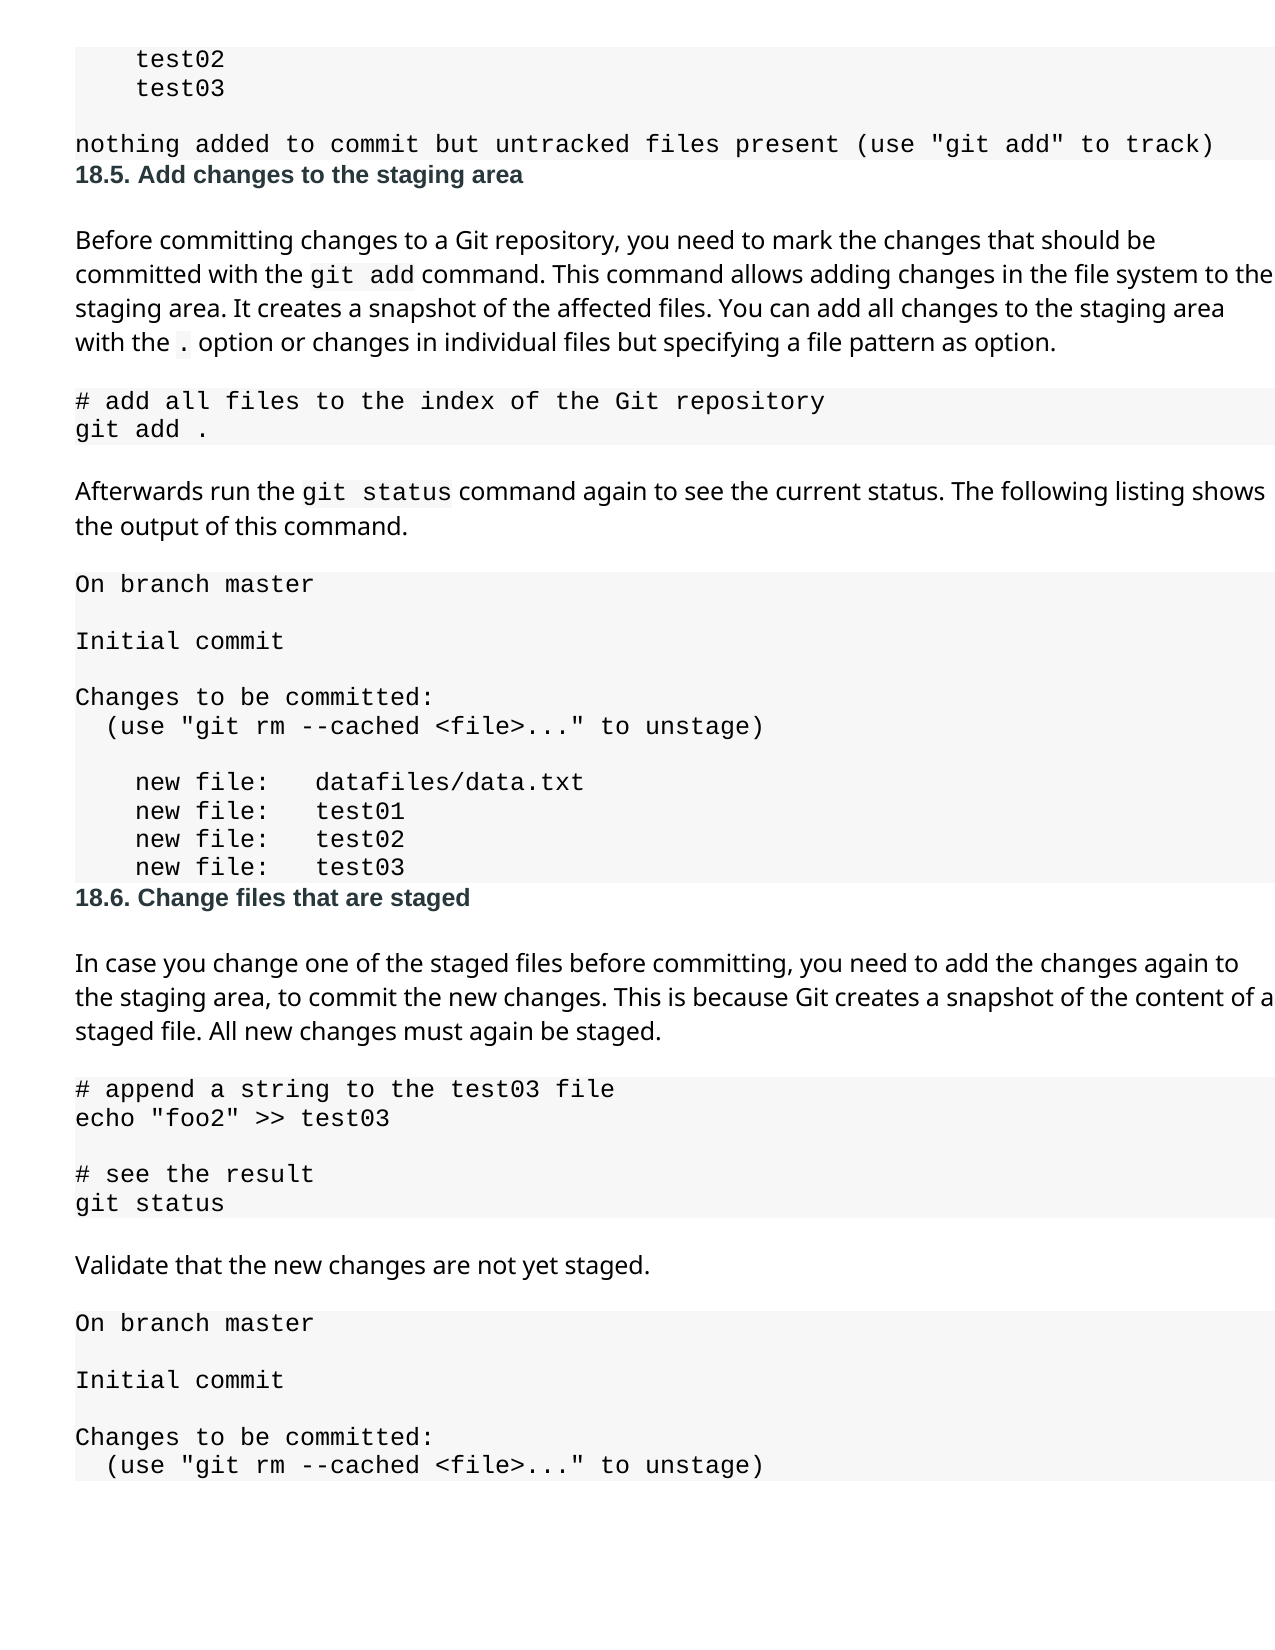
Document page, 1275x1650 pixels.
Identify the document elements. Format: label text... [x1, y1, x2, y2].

text Validate that the new changes are not yet staged. [75, 1248, 1275, 1282]
text new file: datafiles/data.txt [75, 770, 1275, 798]
text Changes to be committed: [75, 1424, 1275, 1452]
subtitle 18.5. Add changes to the staging area [75, 160, 1275, 189]
text Initial commit [75, 1367, 1275, 1396]
text In case you change one of the staged files before committing, you need to add the changes again to the staging area, to commit the new changes. This is because Git creates a snapshot of the content of a staged file. All new changes must again be staged. [75, 945, 1275, 1048]
text (use "git rm --cached <file>..." to unstage) [75, 713, 1275, 742]
text nothing added to commit but untracked files present (use "git add" to track) [75, 132, 1275, 160]
text Initial commit [75, 628, 1275, 657]
text test02 [75, 47, 1275, 75]
text # see the result [75, 1162, 1275, 1190]
text Before committing changes to a Git repository, you need to mark the changes that should be committed with the git add command. This command allows adding changes in the file system to the staging area. It creates a snapshot of the affected files. You can add all changes to the staging area with the . option or changes in individual files but specifying a file pattern as option. [75, 222, 1275, 359]
text # add all files to the index of the Git repository [75, 388, 1275, 417]
text Afterwards run the git status command again to see the current status. The following listing shows the output of this command. [75, 474, 1275, 542]
text echo "foo2" >> test03 [75, 1105, 1275, 1133]
text git status [75, 1190, 1275, 1218]
text test03 [75, 75, 1275, 103]
subtitle 18.6. Change files that are staged [75, 883, 1275, 912]
text new file: test01 [75, 798, 1275, 827]
text new file: test02 [75, 827, 1275, 855]
text new file: test03 [75, 855, 1275, 883]
text Changes to be committed: [75, 685, 1275, 713]
text (use "git rm --cached <file>..." to unstage) [75, 1452, 1275, 1481]
text On branch master [75, 1311, 1275, 1339]
text git add . [75, 417, 1275, 445]
text On branch master [75, 572, 1275, 600]
text # append a string to the test03 file [75, 1077, 1275, 1105]
